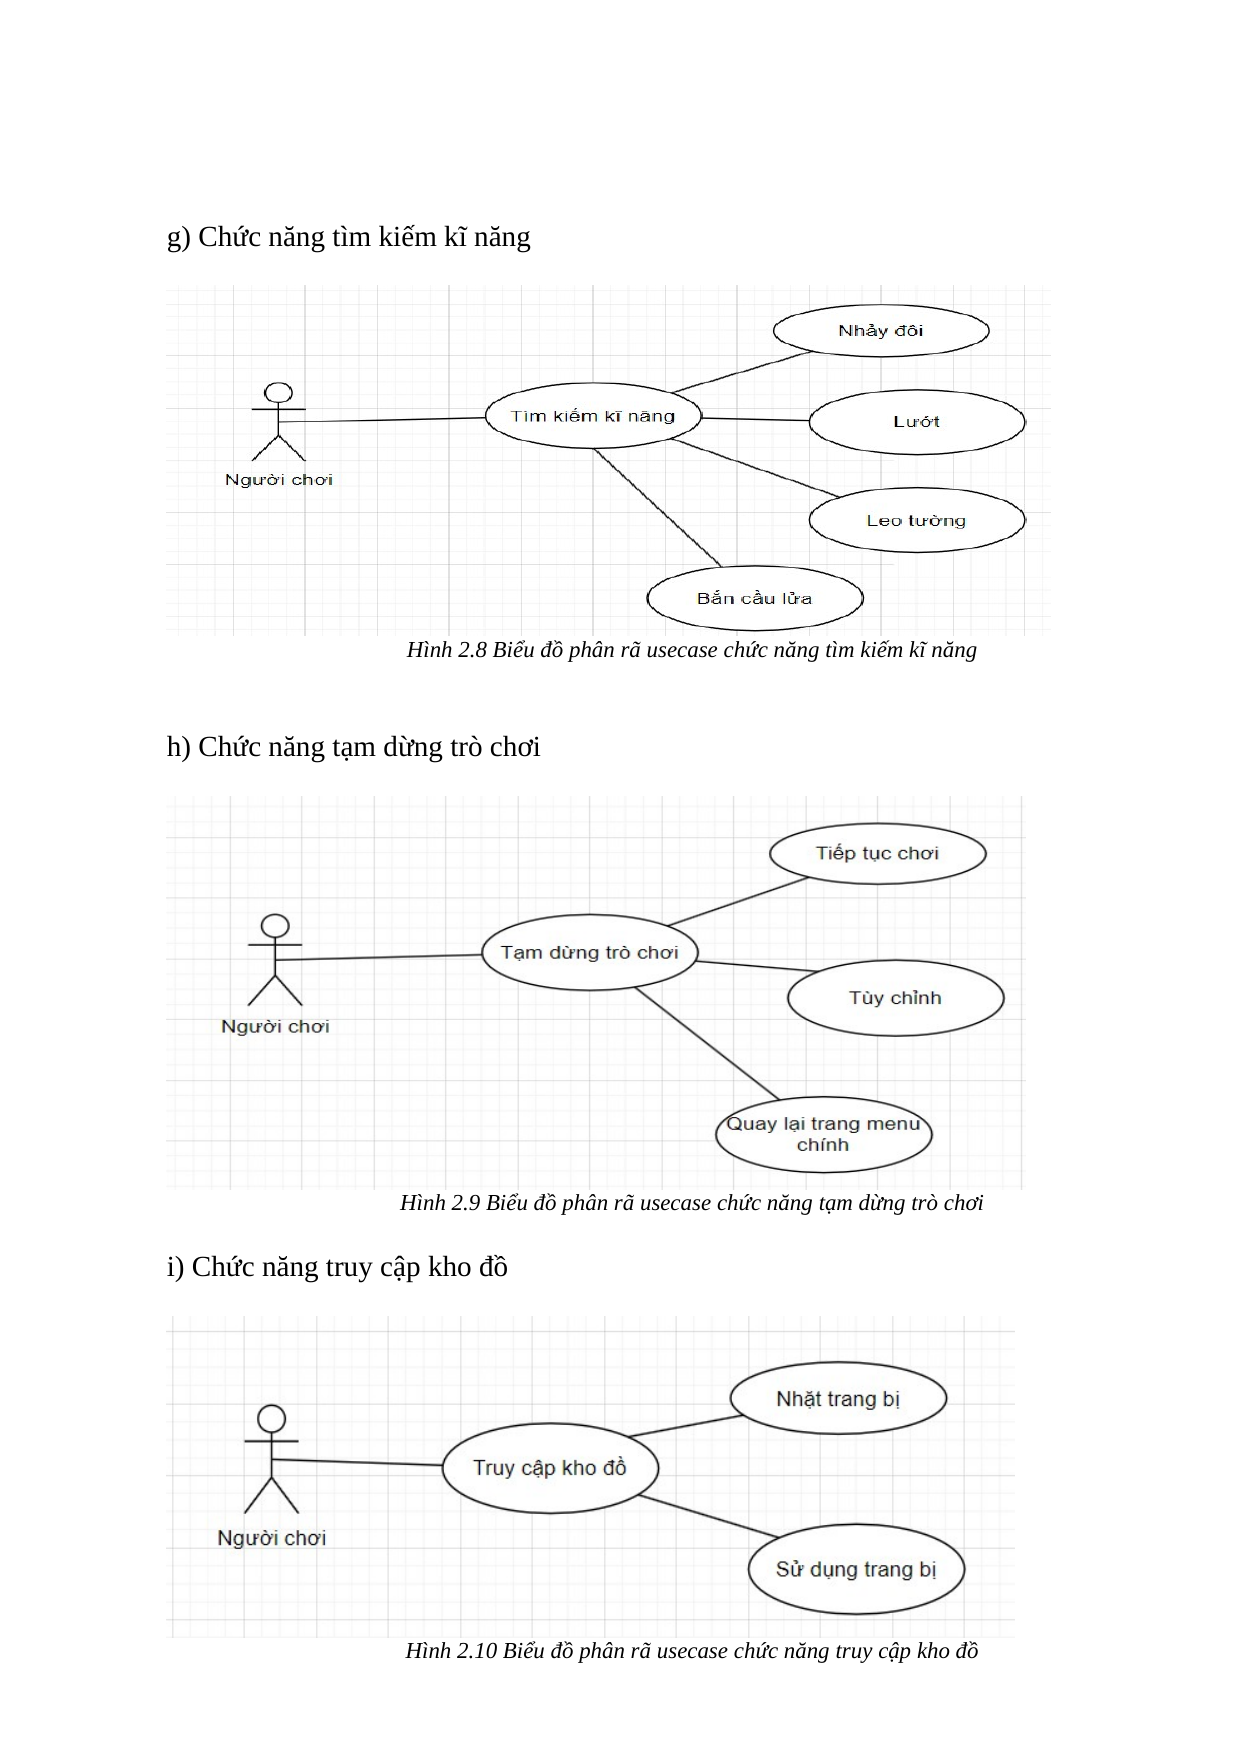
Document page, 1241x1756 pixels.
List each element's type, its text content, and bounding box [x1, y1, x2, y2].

picture [166, 1316, 1015, 1638]
picture [166, 796, 1026, 1190]
text i) Chức năng truy cập kho đồ [167, 1249, 1219, 1283]
text Hình 2.8 Biểu đồ phân rã usecase chức năng tìm kiếm kĩ năng [167, 636, 1219, 662]
text Hình 2.9 Biểu đồ phân rã usecase chức năng tạm dừng trò chơi [167, 1189, 1219, 1216]
text g) Chức năng tìm kiếm kĩ năng [167, 219, 1219, 252]
text Hình 2.10 Biểu đồ phân rã usecase chức năng truy cập kho đồ [167, 1638, 1219, 1664]
text h) Chức năng tạm dừng trò chơi [167, 729, 1219, 763]
picture [166, 285, 1051, 636]
